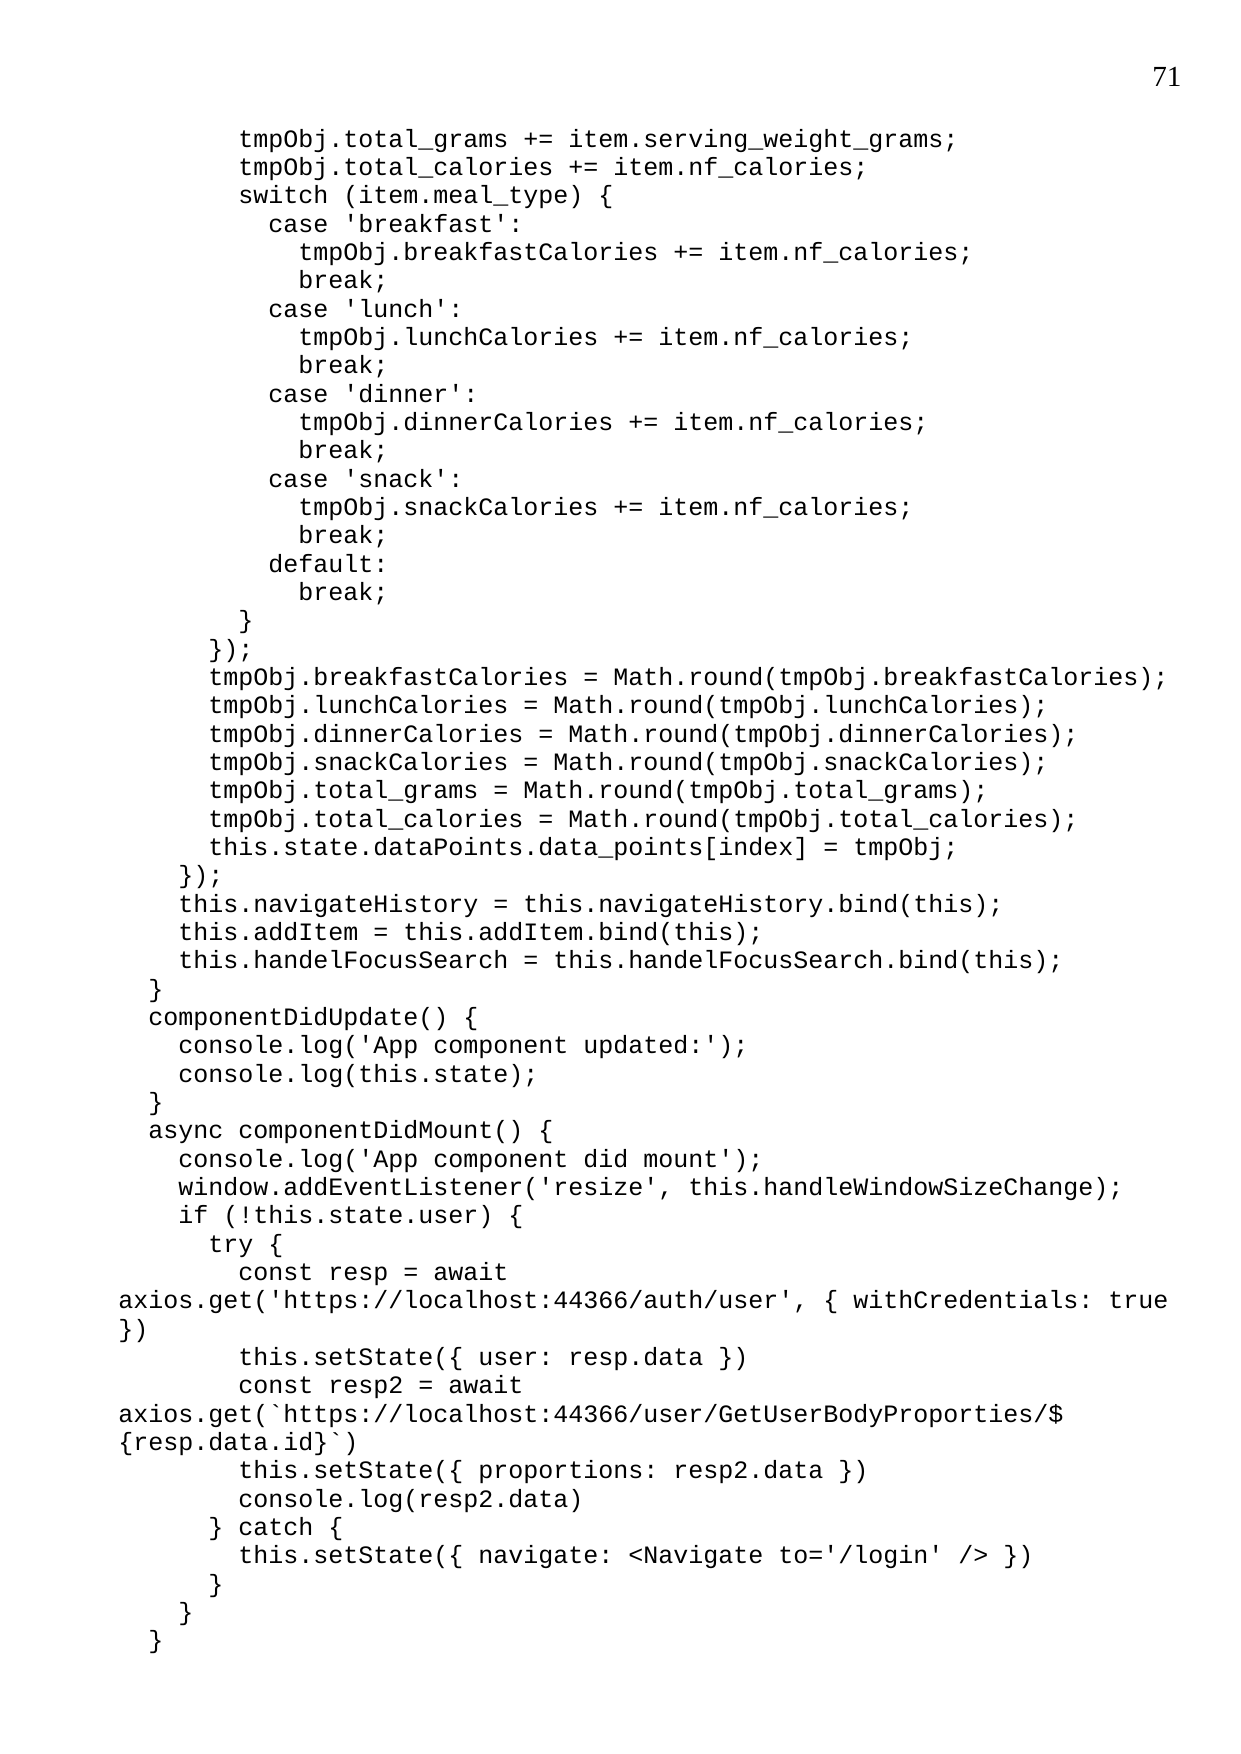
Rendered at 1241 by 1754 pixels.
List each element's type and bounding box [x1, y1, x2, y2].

text [118, 126, 1181, 1656]
